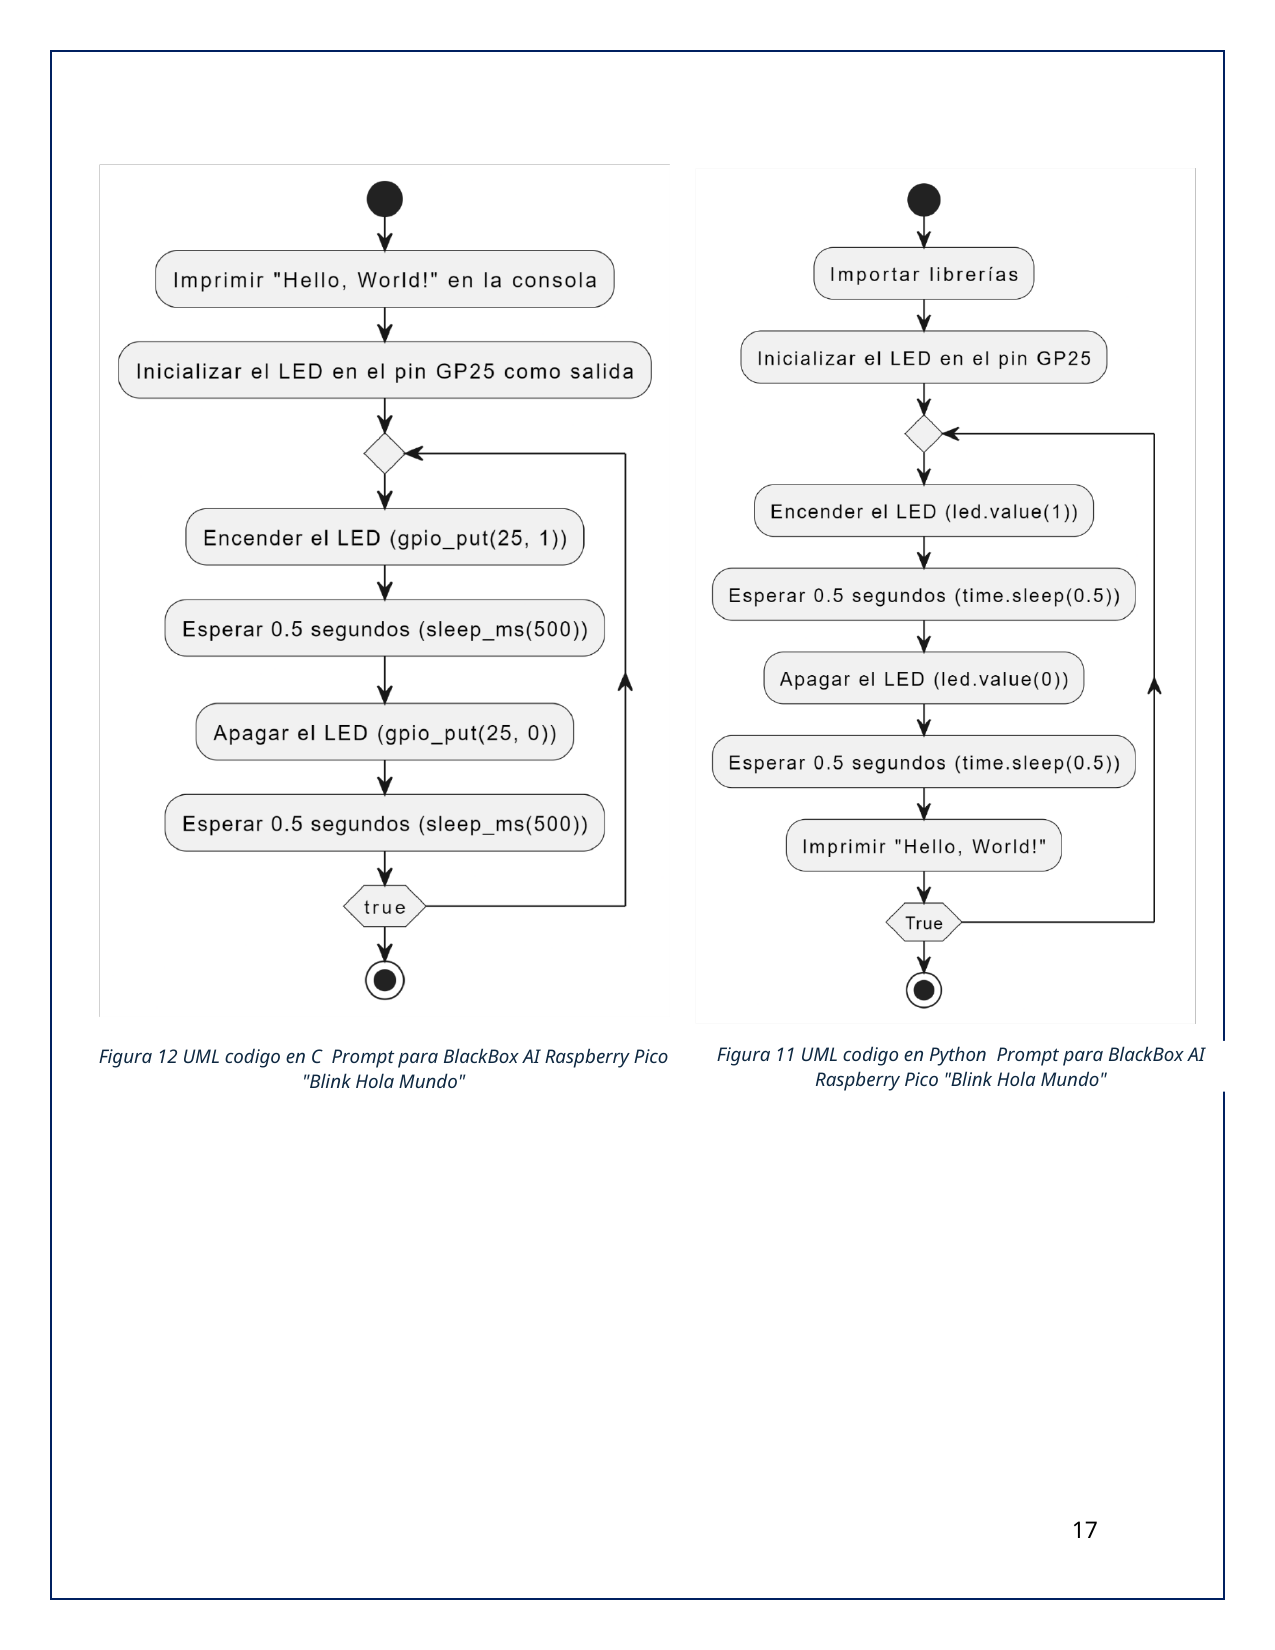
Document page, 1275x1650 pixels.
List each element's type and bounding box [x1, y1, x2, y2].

picture [82, 147, 1211, 1039]
